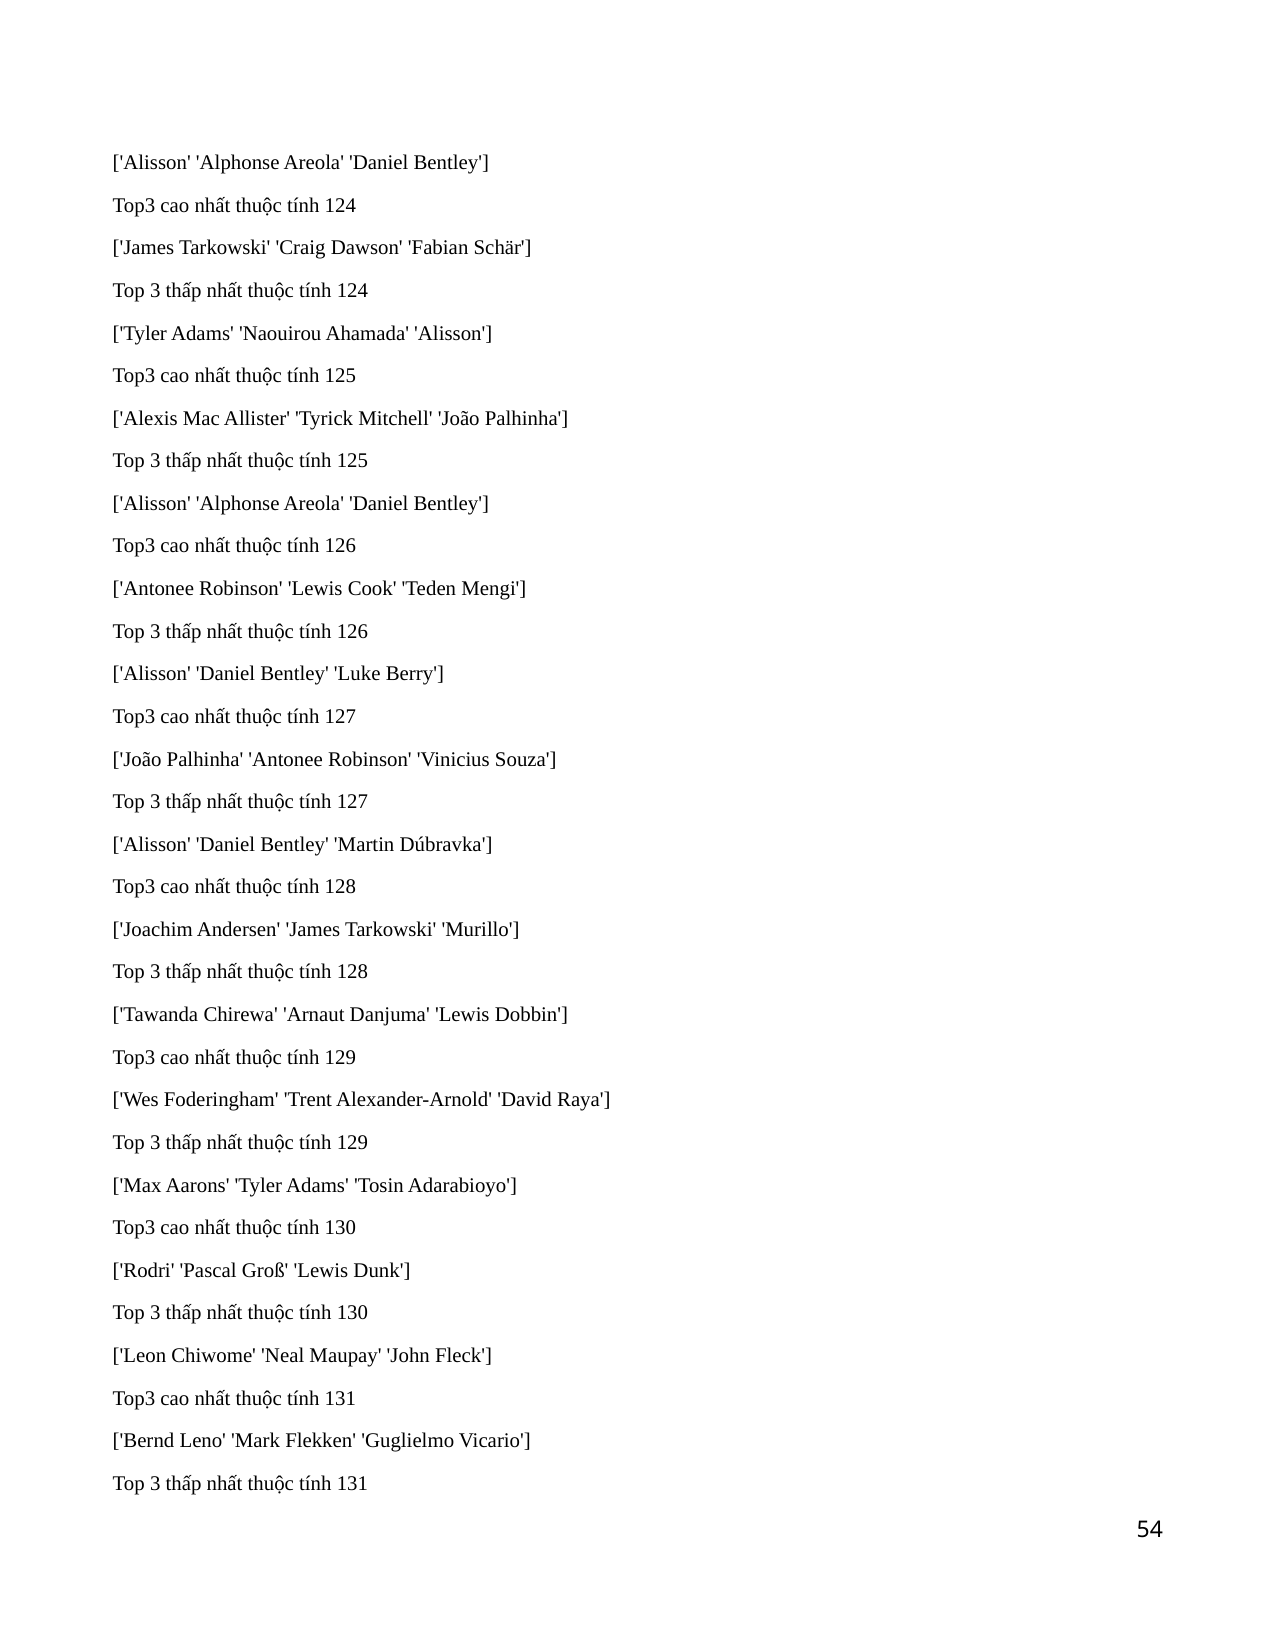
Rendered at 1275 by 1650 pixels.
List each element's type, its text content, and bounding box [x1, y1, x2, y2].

text Top 3 thấp nhất thuộc tính 130 [112, 1300, 1162, 1324]
text ['Alisson' 'Alphonse Areola' 'Daniel Bentley'] [112, 150, 1162, 174]
text Top3 cao nhất thuộc tính 125 [112, 363, 1162, 387]
text Top3 cao nhất thuộc tính 130 [112, 1215, 1162, 1239]
text ['Rodri' 'Pascal Groß' 'Lewis Dunk'] [112, 1258, 1162, 1282]
text Top3 cao nhất thuộc tính 129 [112, 1045, 1162, 1069]
text ['Tyler Adams' 'Naouirou Ahamada' 'Alisson'] [112, 320, 1162, 344]
text Top3 cao nhất thuộc tính 128 [112, 874, 1162, 898]
text Top 3 thấp nhất thuộc tính 127 [112, 789, 1162, 813]
text ['James Tarkowski' 'Craig Dawson' 'Fabian Schär'] [112, 235, 1162, 259]
text ['Bernd Leno' 'Mark Flekken' 'Guglielmo Vicario'] [112, 1428, 1162, 1452]
text ['Alisson' 'Alphonse Areola' 'Daniel Bentley'] [112, 491, 1162, 515]
text Top 3 thấp nhất thuộc tính 129 [112, 1130, 1162, 1154]
text Top 3 thấp nhất thuộc tính 128 [112, 959, 1162, 983]
text Top 3 thấp nhất thuộc tính 124 [112, 278, 1162, 302]
text Top3 cao nhất thuộc tính 126 [112, 533, 1162, 557]
text Top3 cao nhất thuộc tính 131 [112, 1386, 1162, 1409]
text Top3 cao nhất thuộc tính 124 [112, 193, 1162, 217]
text ['João Palhinha' 'Antonee Robinson' 'Vinicius Souza'] [112, 746, 1162, 771]
text Top 3 thấp nhất thuộc tính 125 [112, 448, 1162, 472]
text ['Joachim Andersen' 'James Tarkowski' 'Murillo'] [112, 917, 1162, 941]
text ['Leon Chiwome' 'Neal Maupay' 'John Fleck'] [112, 1343, 1162, 1367]
text ['Alisson' 'Daniel Bentley' 'Luke Berry'] [112, 661, 1162, 685]
text ['Alisson' 'Daniel Bentley' 'Martin Dúbravka'] [112, 832, 1162, 856]
text ['Tawanda Chirewa' 'Arnaut Danjuma' 'Lewis Dobbin'] [112, 1002, 1162, 1026]
text Top3 cao nhất thuộc tính 127 [112, 704, 1162, 728]
text ['Alexis Mac Allister' 'Tyrick Mitchell' 'João Palhinha'] [112, 406, 1162, 430]
text Top 3 thấp nhất thuộc tính 131 [112, 1471, 1162, 1495]
text ['Antonee Robinson' 'Lewis Cook' 'Teden Mengi'] [112, 576, 1162, 600]
text ['Max Aarons' 'Tyler Adams' 'Tosin Adarabioyo'] [112, 1172, 1162, 1197]
text ['Wes Foderingham' 'Trent Alexander-Arnold' 'David Raya'] [112, 1087, 1162, 1111]
text Top 3 thấp nhất thuộc tính 126 [112, 619, 1162, 643]
